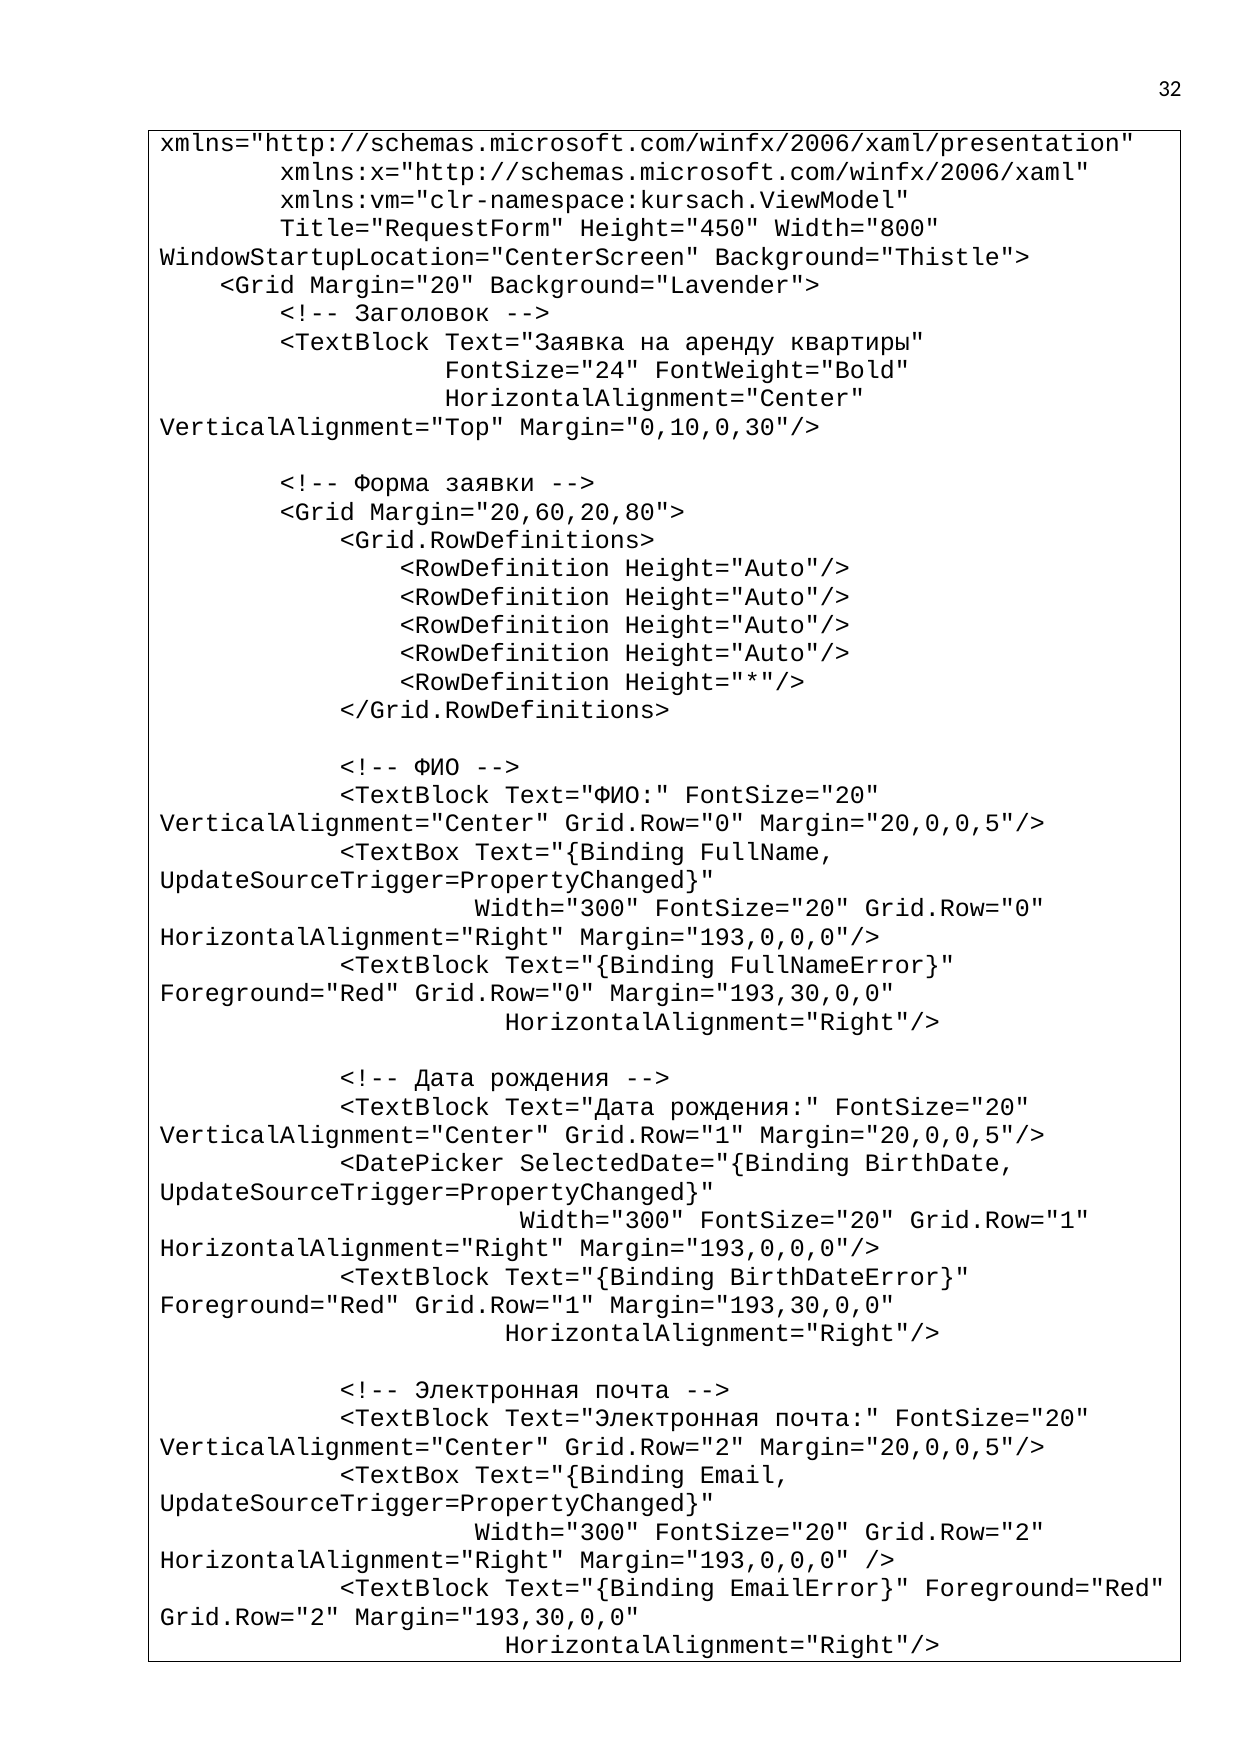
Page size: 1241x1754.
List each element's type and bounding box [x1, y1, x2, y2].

table_header [149, 131, 1180, 1661]
